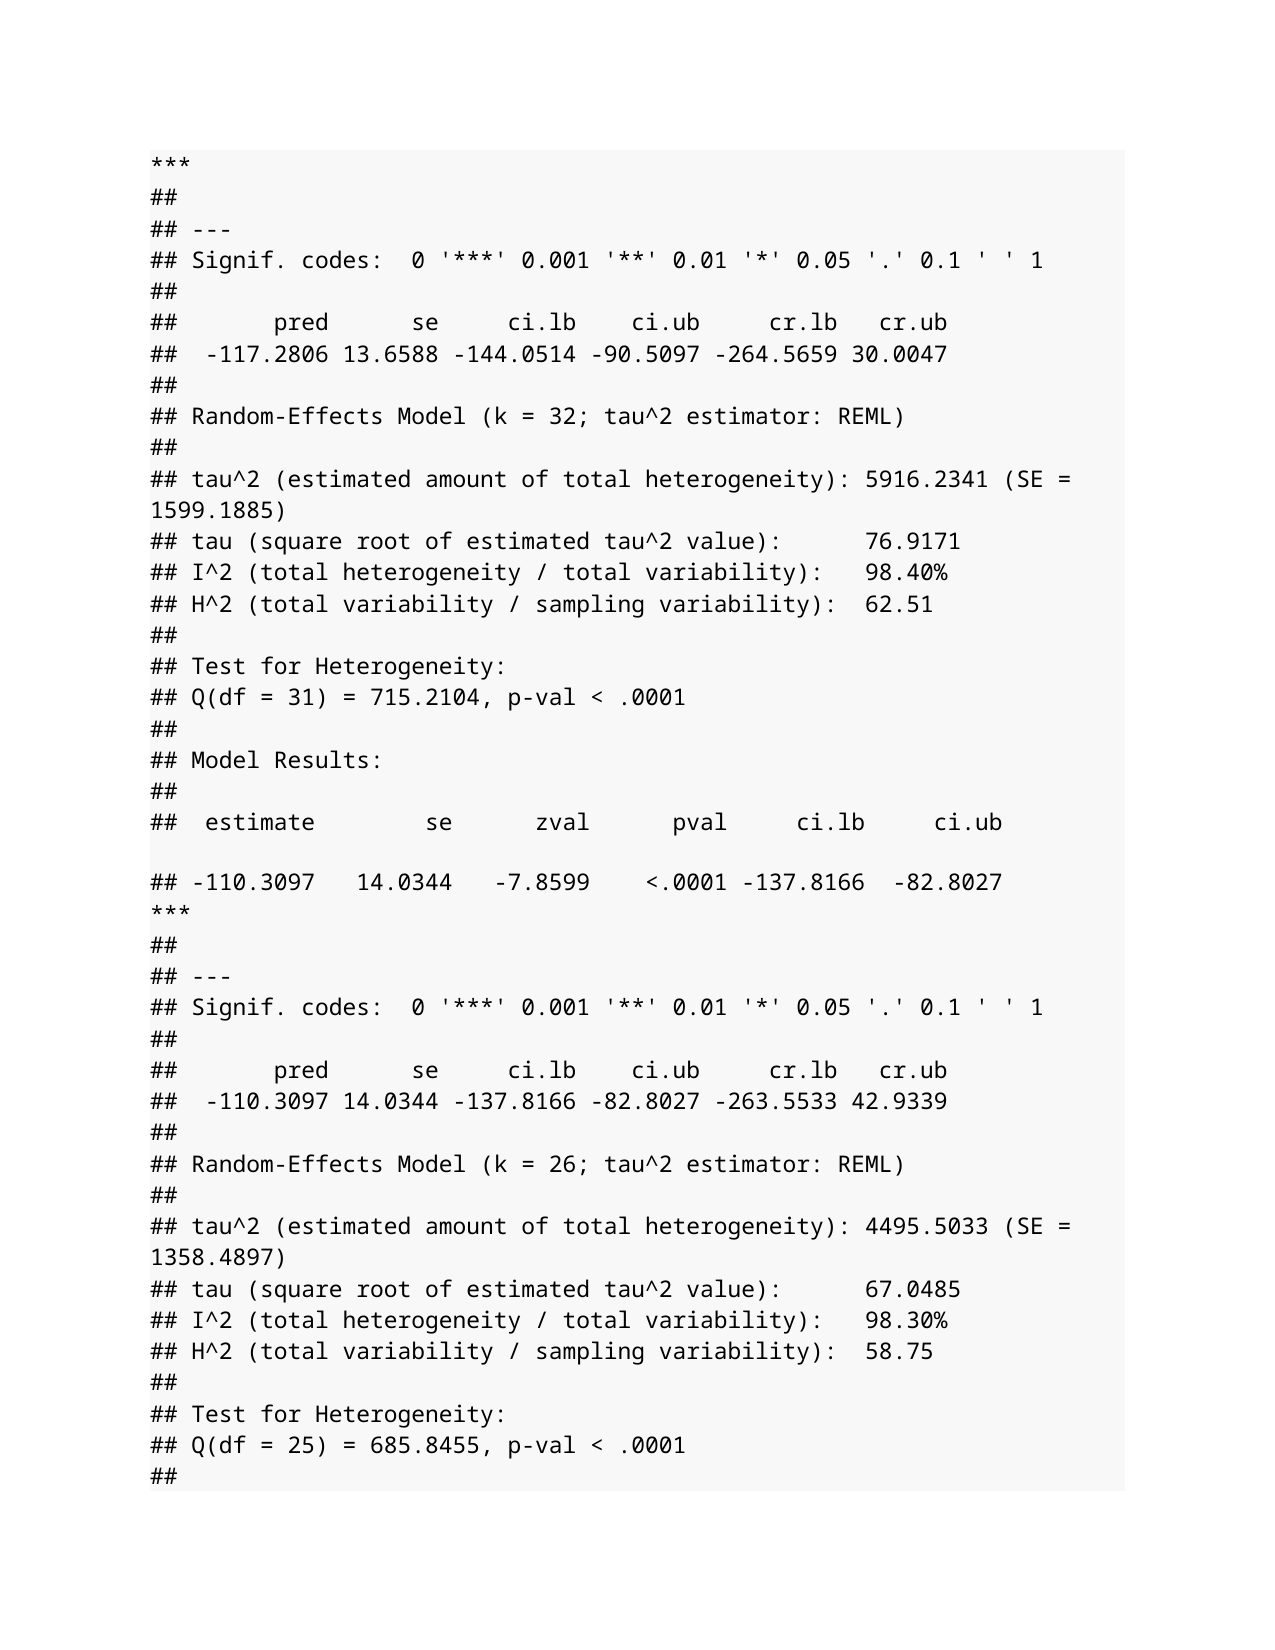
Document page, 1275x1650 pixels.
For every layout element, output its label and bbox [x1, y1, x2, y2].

text [150, 150, 1125, 1491]
